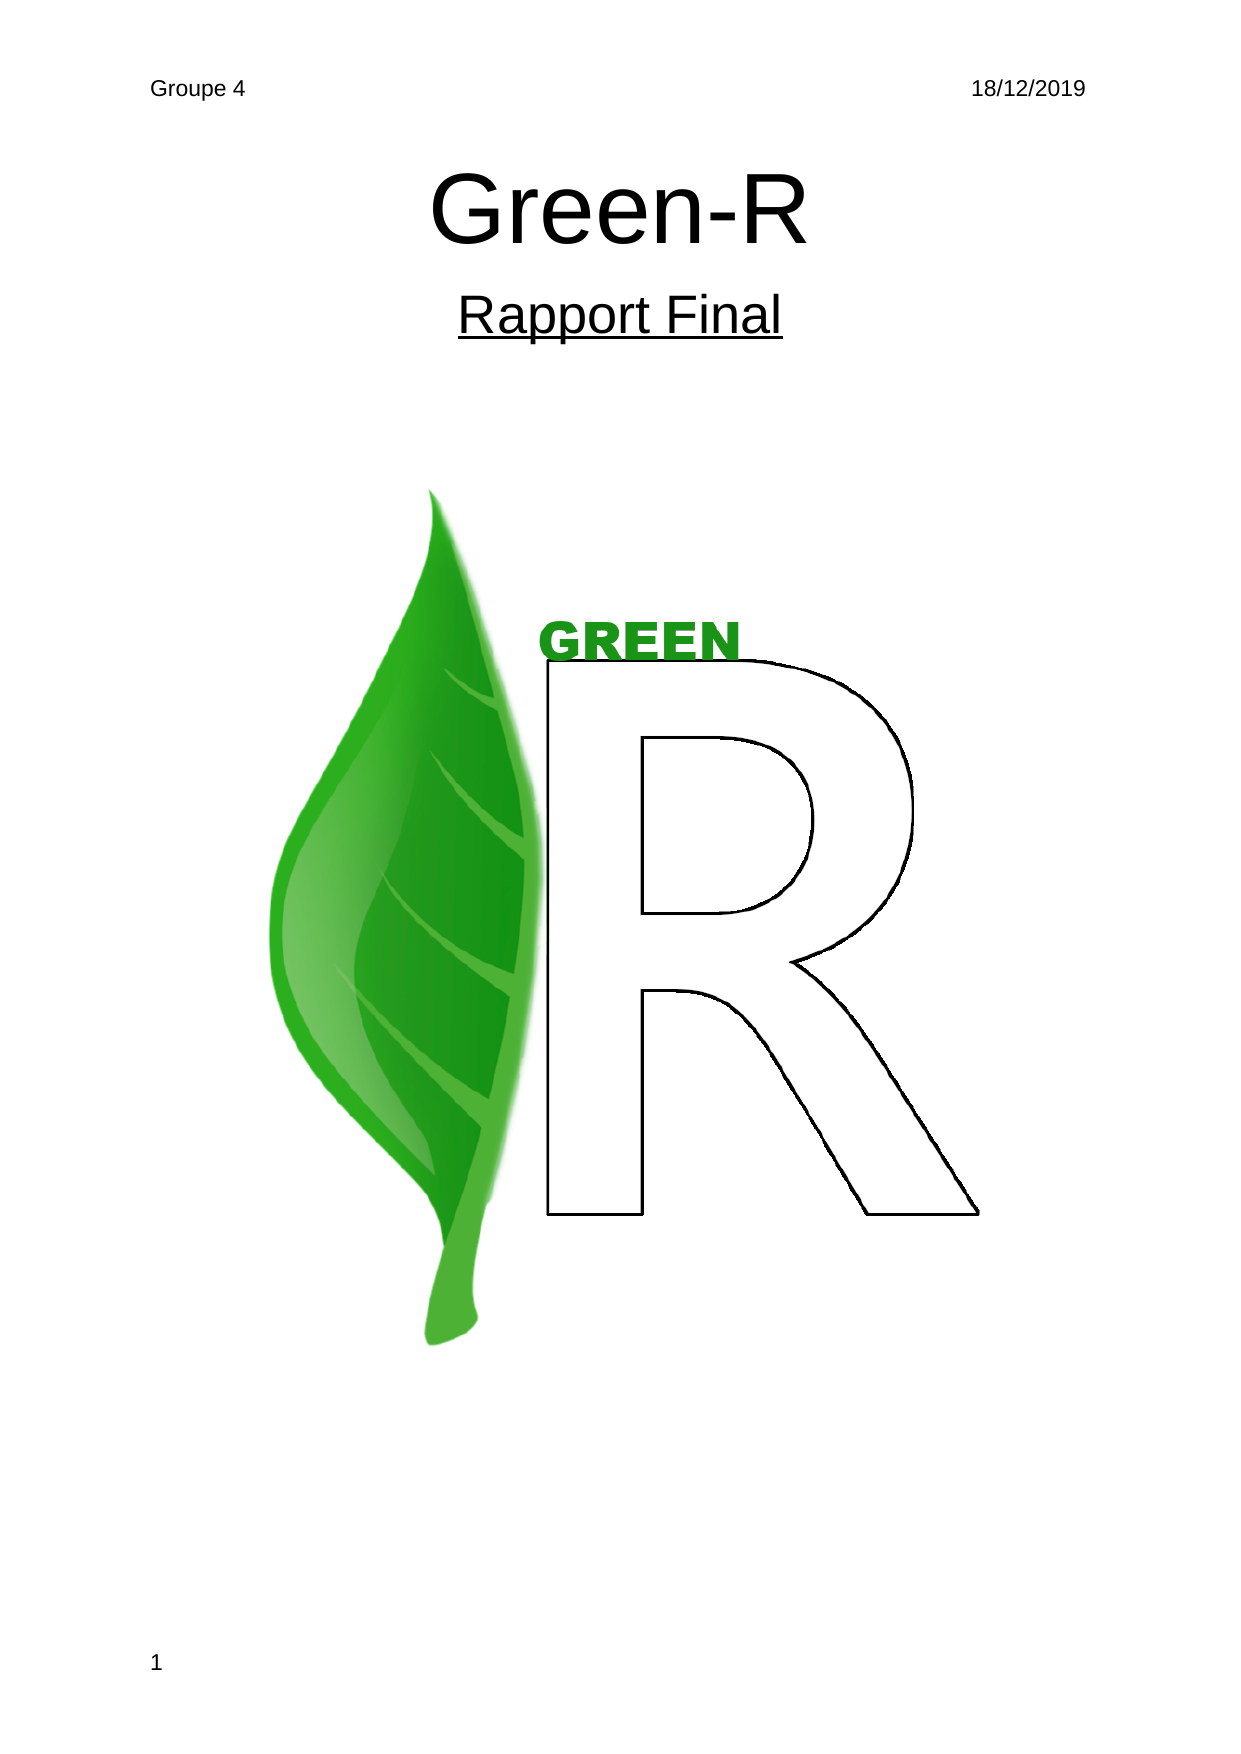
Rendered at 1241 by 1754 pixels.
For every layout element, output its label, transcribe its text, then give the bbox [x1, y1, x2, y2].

text Green-R [150, 150, 1090, 265]
picture [256, 480, 985, 1371]
text Rapport Final [150, 282, 1090, 344]
